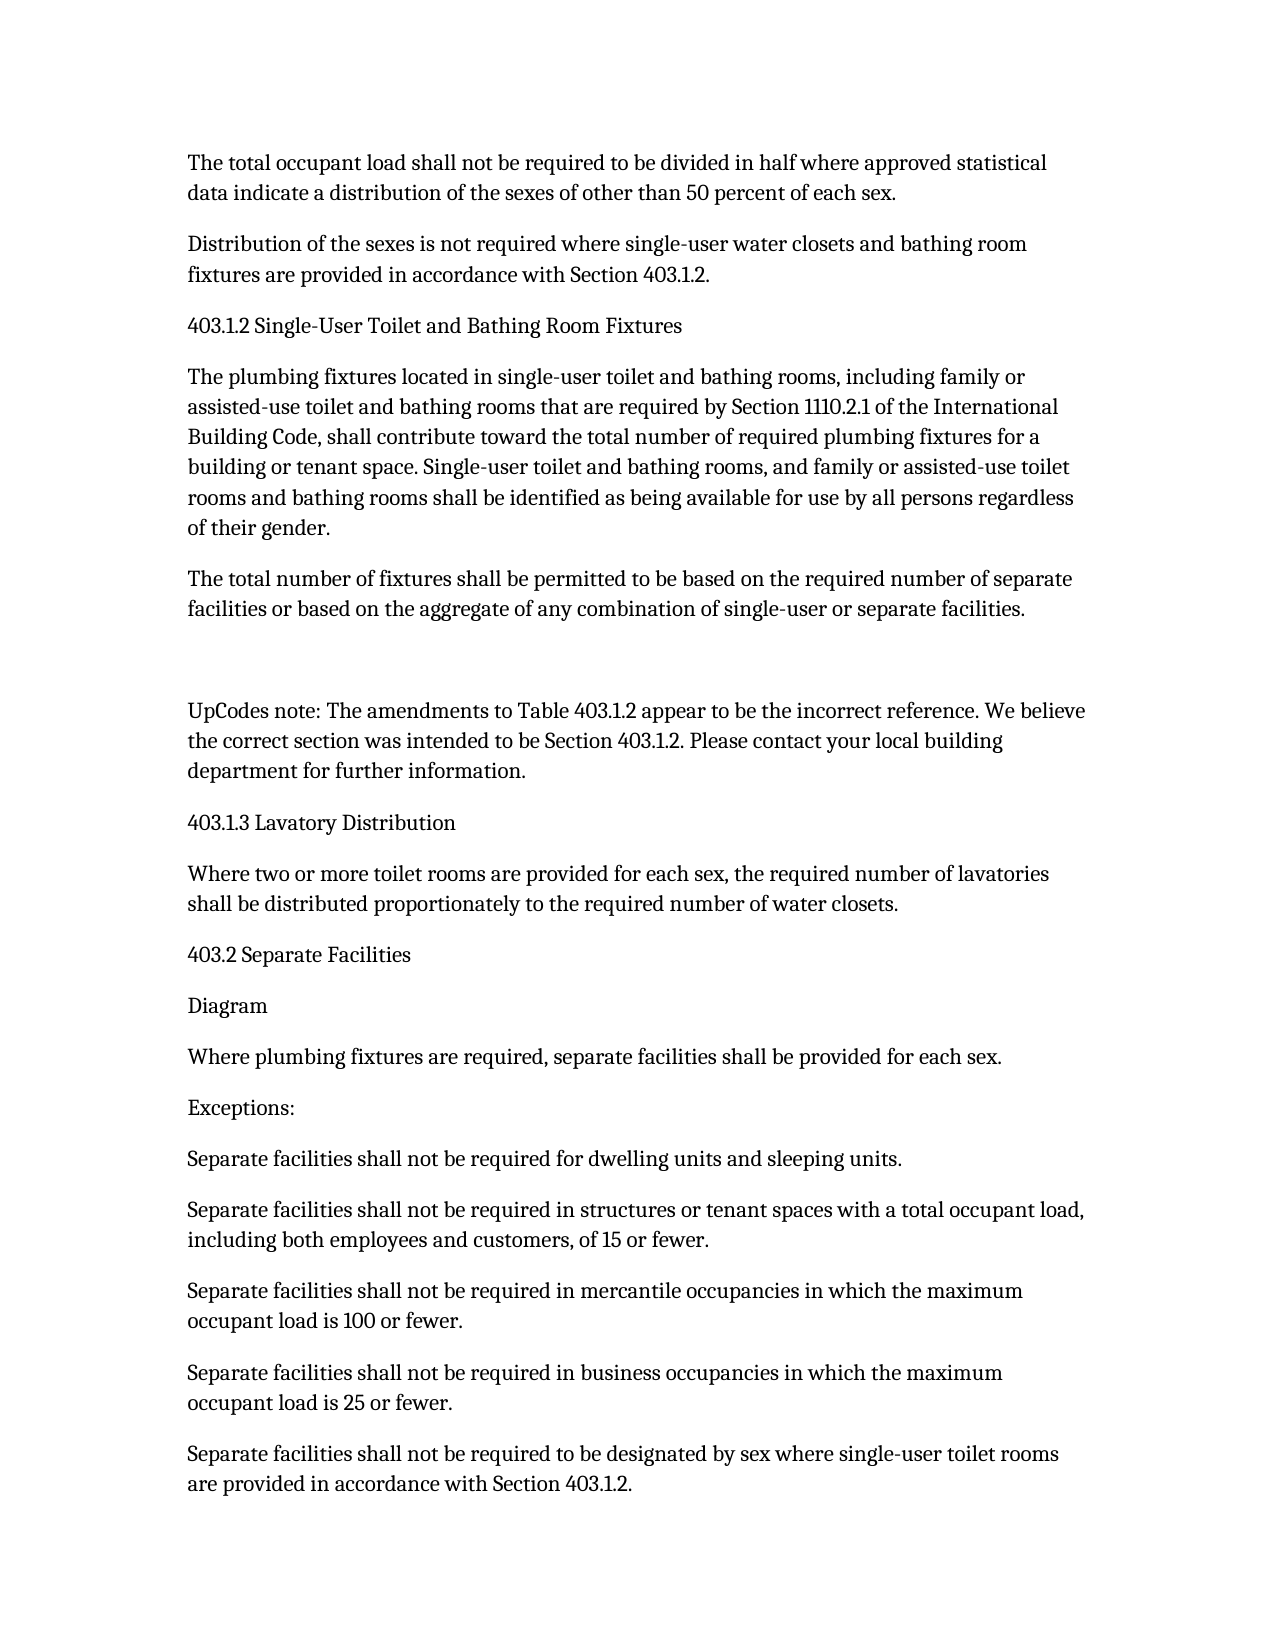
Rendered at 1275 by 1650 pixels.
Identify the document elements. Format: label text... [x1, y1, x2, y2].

text Distribution of the sexes is not required where single-user water closets and bathing room fixtures are provided in accordance with Section 403.1.2. [187, 231, 1087, 288]
text Separate facilities shall not be required to be designated by sex where single-user toilet rooms are provided in accordance with Section 403.1.2. [187, 1441, 1087, 1497]
text Where plumbing fixtures are required, separate facilities shall be provided for each sex. [187, 1044, 1087, 1070]
text 403.1.3 Lavatory Distribution [187, 809, 1087, 836]
text Where two or more toilet rooms are provided for each sex, the required number of lavatories shall be distributed proportionately to the required number of water closets. [187, 860, 1087, 917]
text Separate facilities shall not be required in mercantile occupancies in which the maximum occupant load is 100 or fewer. [187, 1278, 1087, 1335]
text Separate facilities shall not be required for dwelling units and sleeping units. [187, 1146, 1087, 1172]
text The plumbing fixtures located in single-user toilet and bathing rooms, including family or assisted-use toilet and bathing rooms that are required by Section 1110.2.1 of the International Building Code, shall contribute toward the total number of required plumbing fixtures for a building or tenant space. Single-user toilet and bathing rooms, and family or assisted-use toilet rooms and bathing rooms shall be identified as being available for use by all persons regardless of their gender. [187, 363, 1087, 541]
text 403.1.2 Single-User Toilet and Bathing Room Fixtures [187, 312, 1087, 339]
text Separate facilities shall not be required in business occupancies in which the maximum occupant load is 25 or fewer. [187, 1359, 1087, 1416]
text Separate facilities shall not be required in structures or tenant spaces with a total occupant load, including both employees and customers, of 15 or fewer. [187, 1197, 1087, 1253]
text Exceptions: [187, 1095, 1087, 1121]
text UpCodes note: The amendments to Table 403.1.2 appear to be the incorrect reference. We believe the correct section was intended to be Section 403.1.2. Please contact your local building department for further information. [187, 698, 1087, 785]
text 403.2 Separate Facilities [187, 942, 1087, 968]
text The total number of fixtures shall be permitted to be based on the required number of separate facilities or based on the aggregate of any combination of single-user or separate facilities. [187, 566, 1087, 622]
text Diagram [187, 993, 1087, 1019]
text The total occupant load shall not be required to be divided in half where approved statistical data indicate a distribution of the sexes of other than 50 percent of each sex. [187, 150, 1087, 207]
